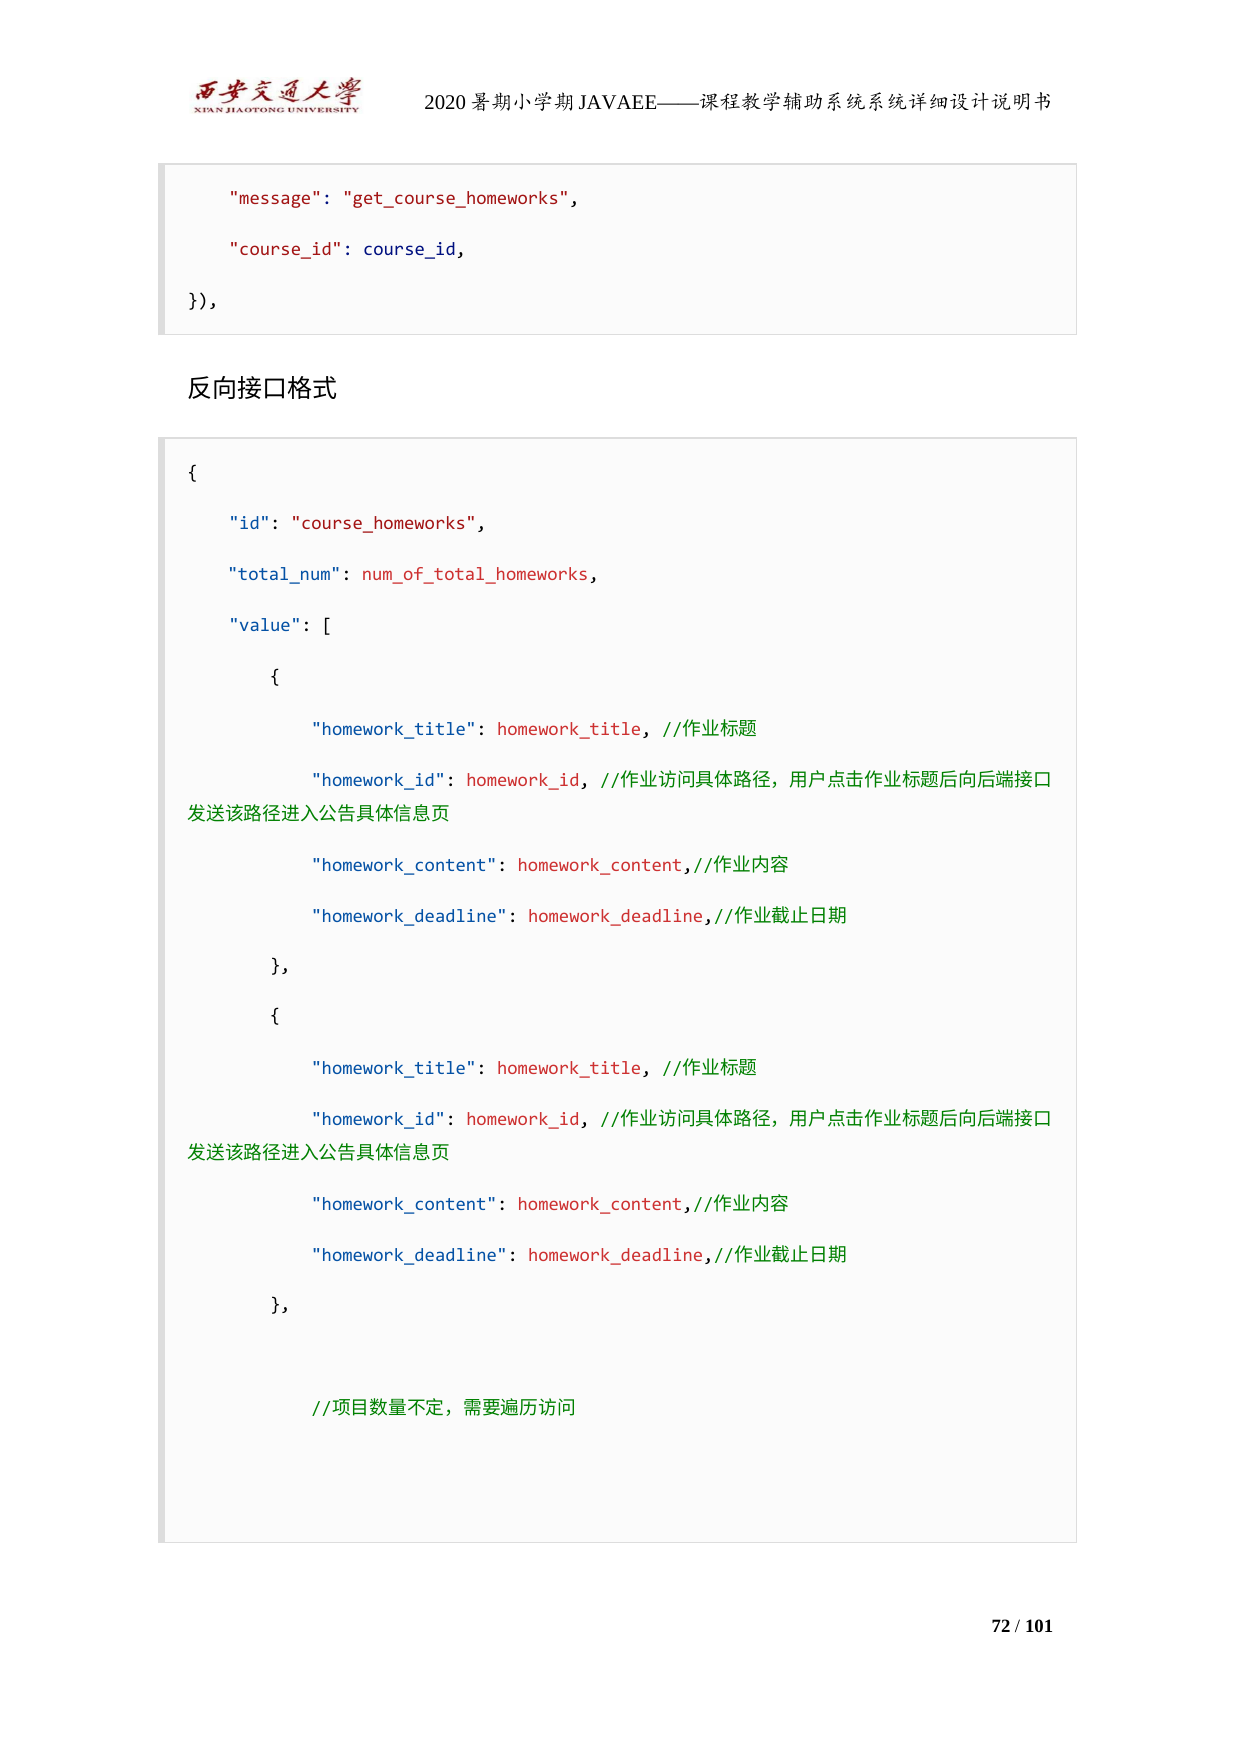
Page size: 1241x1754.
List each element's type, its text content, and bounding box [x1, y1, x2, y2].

text "homework_content": homework_content,//作业内容 [165, 1167, 1076, 1218]
text "total_num": num_of_total_homeworks, [165, 539, 1076, 590]
text //项目数量不定，需要遍历访问 [165, 1371, 1076, 1422]
text { [165, 641, 1076, 692]
text "homework_content": homework_content,//作业内容 [165, 828, 1076, 879]
text "value": [ [165, 590, 1076, 641]
text "course_id": course_id, [165, 214, 1076, 265]
text 反向接口格式 [187, 352, 1053, 420]
text "homework_id": homework_id, //作业访问具体路径，用户点击作业标题后向后端接口发送该路径进入公告具体信息页 [165, 743, 1076, 828]
text { [165, 981, 1076, 1031]
text }, [165, 929, 1076, 981]
text { [165, 439, 1076, 488]
text "homework_deadline": homework_deadline,//作业截止日期 [165, 879, 1076, 929]
text "homework_title": homework_title, //作业标题 [165, 692, 1076, 743]
text "homework_deadline": homework_deadline,//作业截止日期 [165, 1218, 1076, 1269]
text "id": "course_homeworks", [165, 488, 1076, 539]
text }), [165, 265, 1076, 334]
picture [189, 77, 364, 114]
text "homework_title": homework_title, //作业标题 [165, 1031, 1076, 1082]
text "message": "get_course_homeworks", [165, 165, 1076, 214]
text "homework_id": homework_id, //作业访问具体路径，用户点击作业标题后向后端接口发送该路径进入公告具体信息页 [165, 1082, 1076, 1167]
text }, [165, 1269, 1076, 1320]
